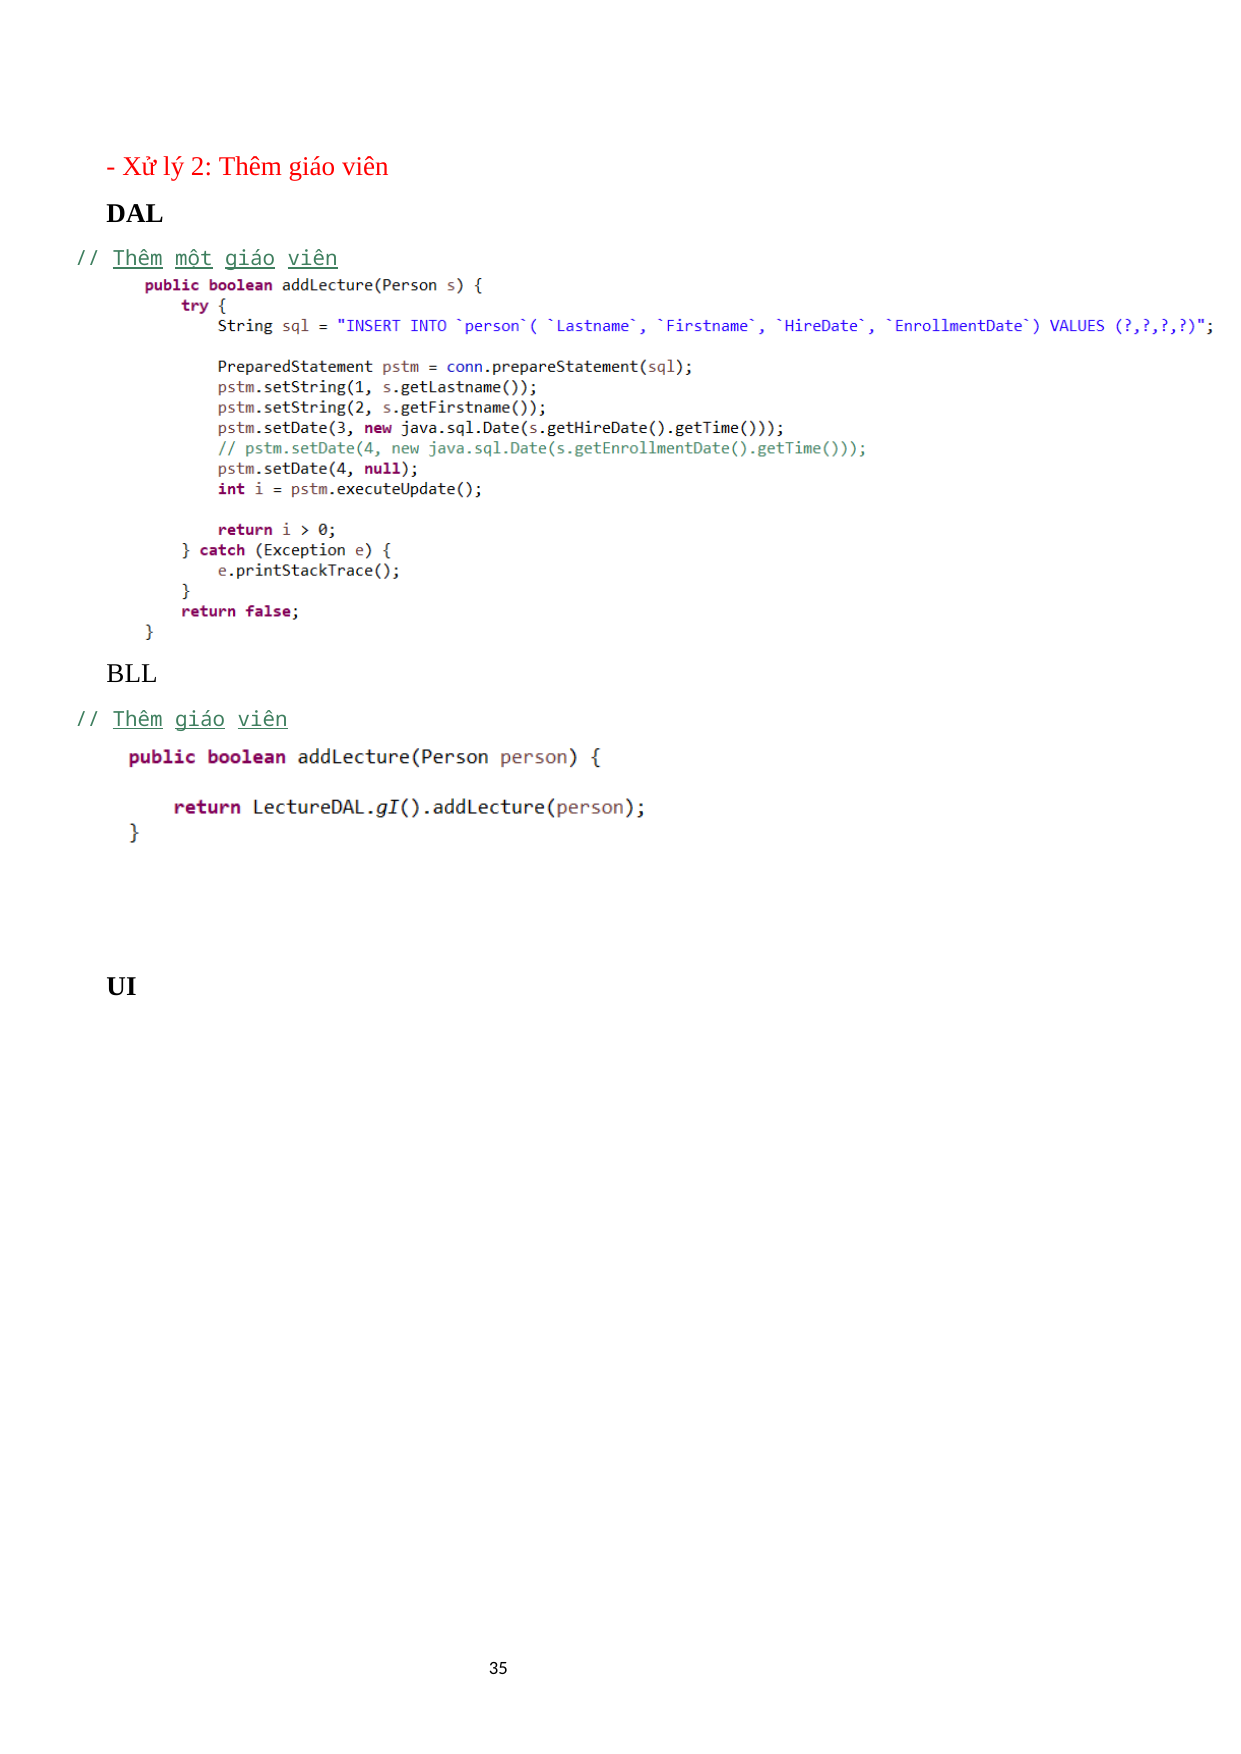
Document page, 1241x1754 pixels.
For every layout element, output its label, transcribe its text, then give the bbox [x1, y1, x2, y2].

text // Thêm một giáo viên [75, 243, 1203, 272]
picture [106, 271, 1234, 645]
picture [106, 732, 688, 864]
text BLL [106, 657, 1203, 688]
text // Thêm giáo viên [75, 704, 1203, 732]
text DAL [106, 197, 1203, 228]
text UI [106, 970, 1203, 1001]
text - Xử lý 2: Thêm giáo viên [106, 150, 1203, 181]
